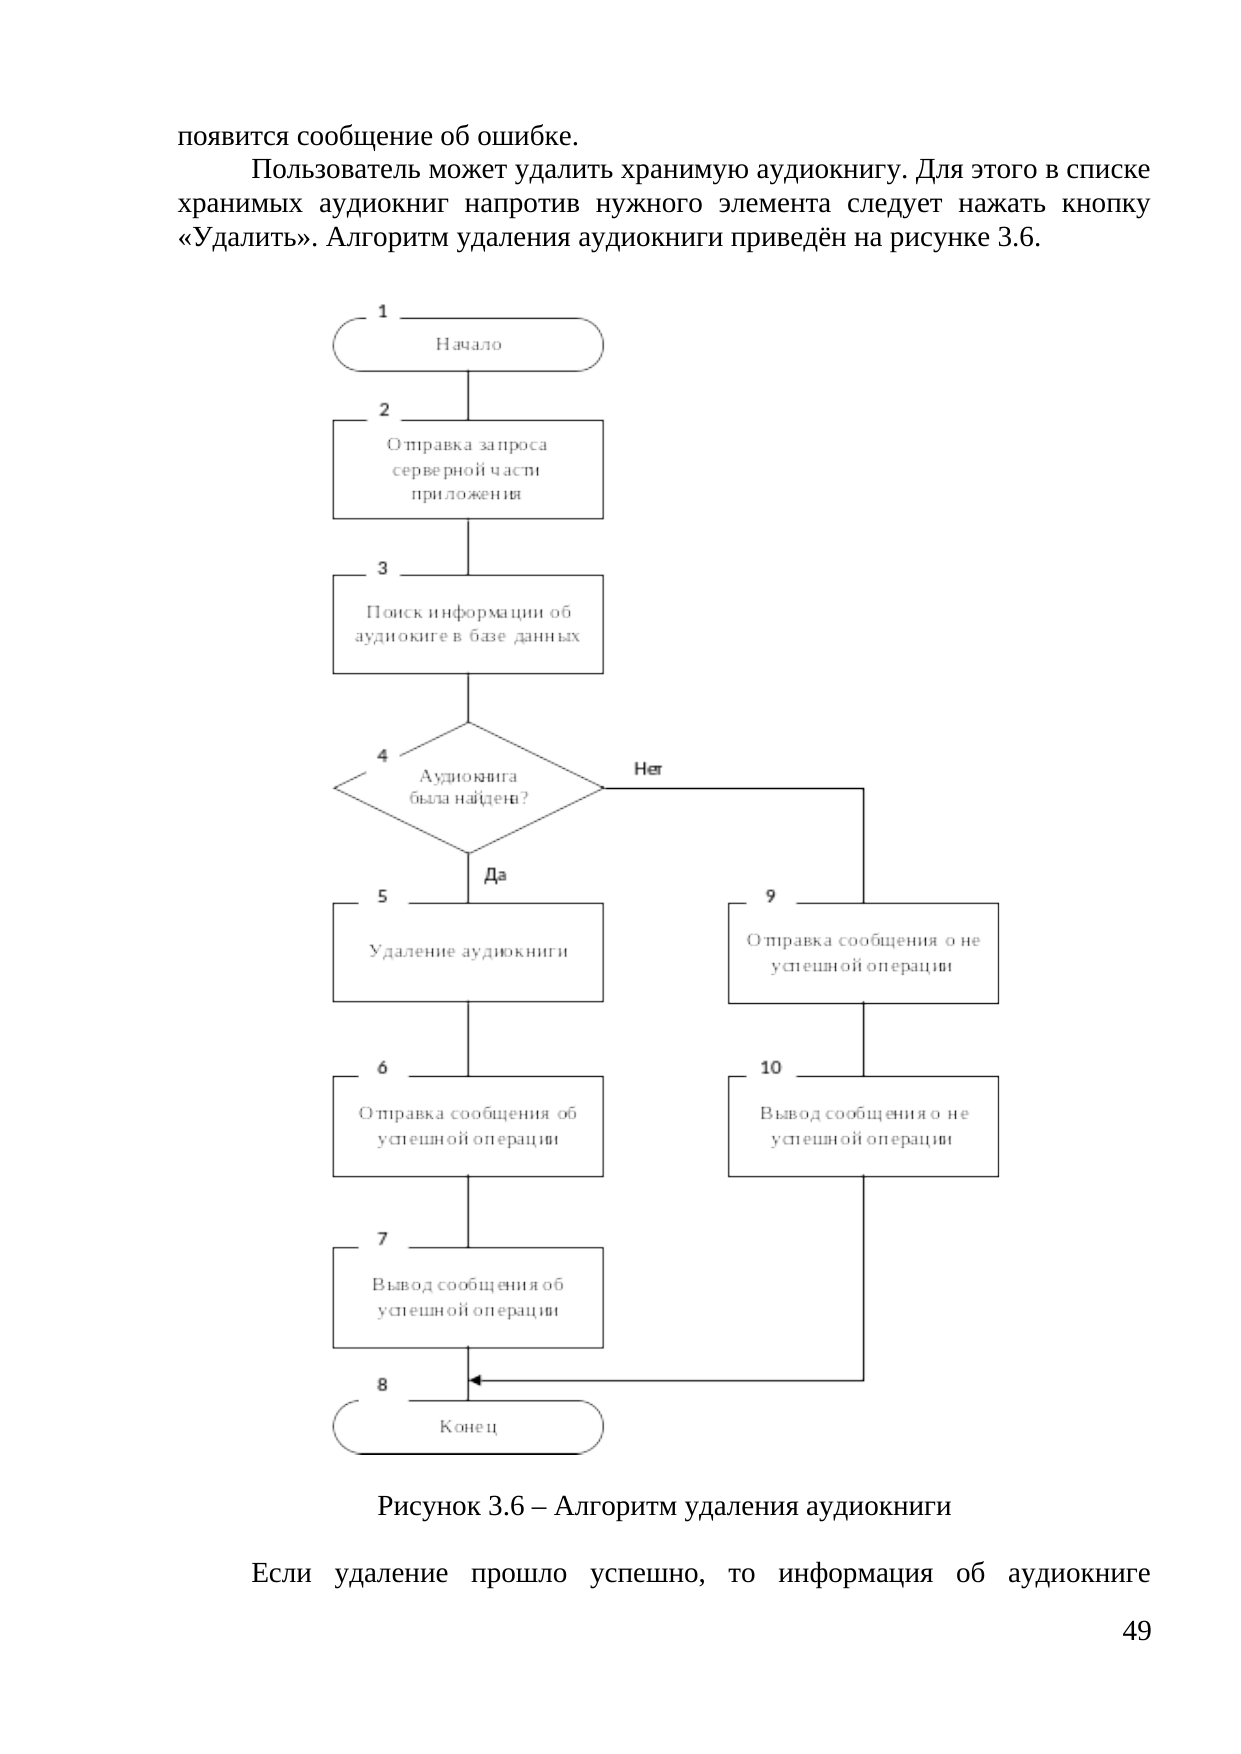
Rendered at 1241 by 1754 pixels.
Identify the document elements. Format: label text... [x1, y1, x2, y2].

text Рисунок 3.6 – Алгоритм удаления аудиокниги [177, 1488, 1152, 1522]
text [177, 1555, 1152, 1589]
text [177, 118, 1152, 152]
text Пользователь может удалить хранимую аудиокнигу. Для этого в списке хранимых аудиокниг напротив нужного элемента следует нажать кнопку «Удалить». Алгоритм удаления аудиокниги приведён на рисунке 3.6. [177, 152, 1152, 252]
